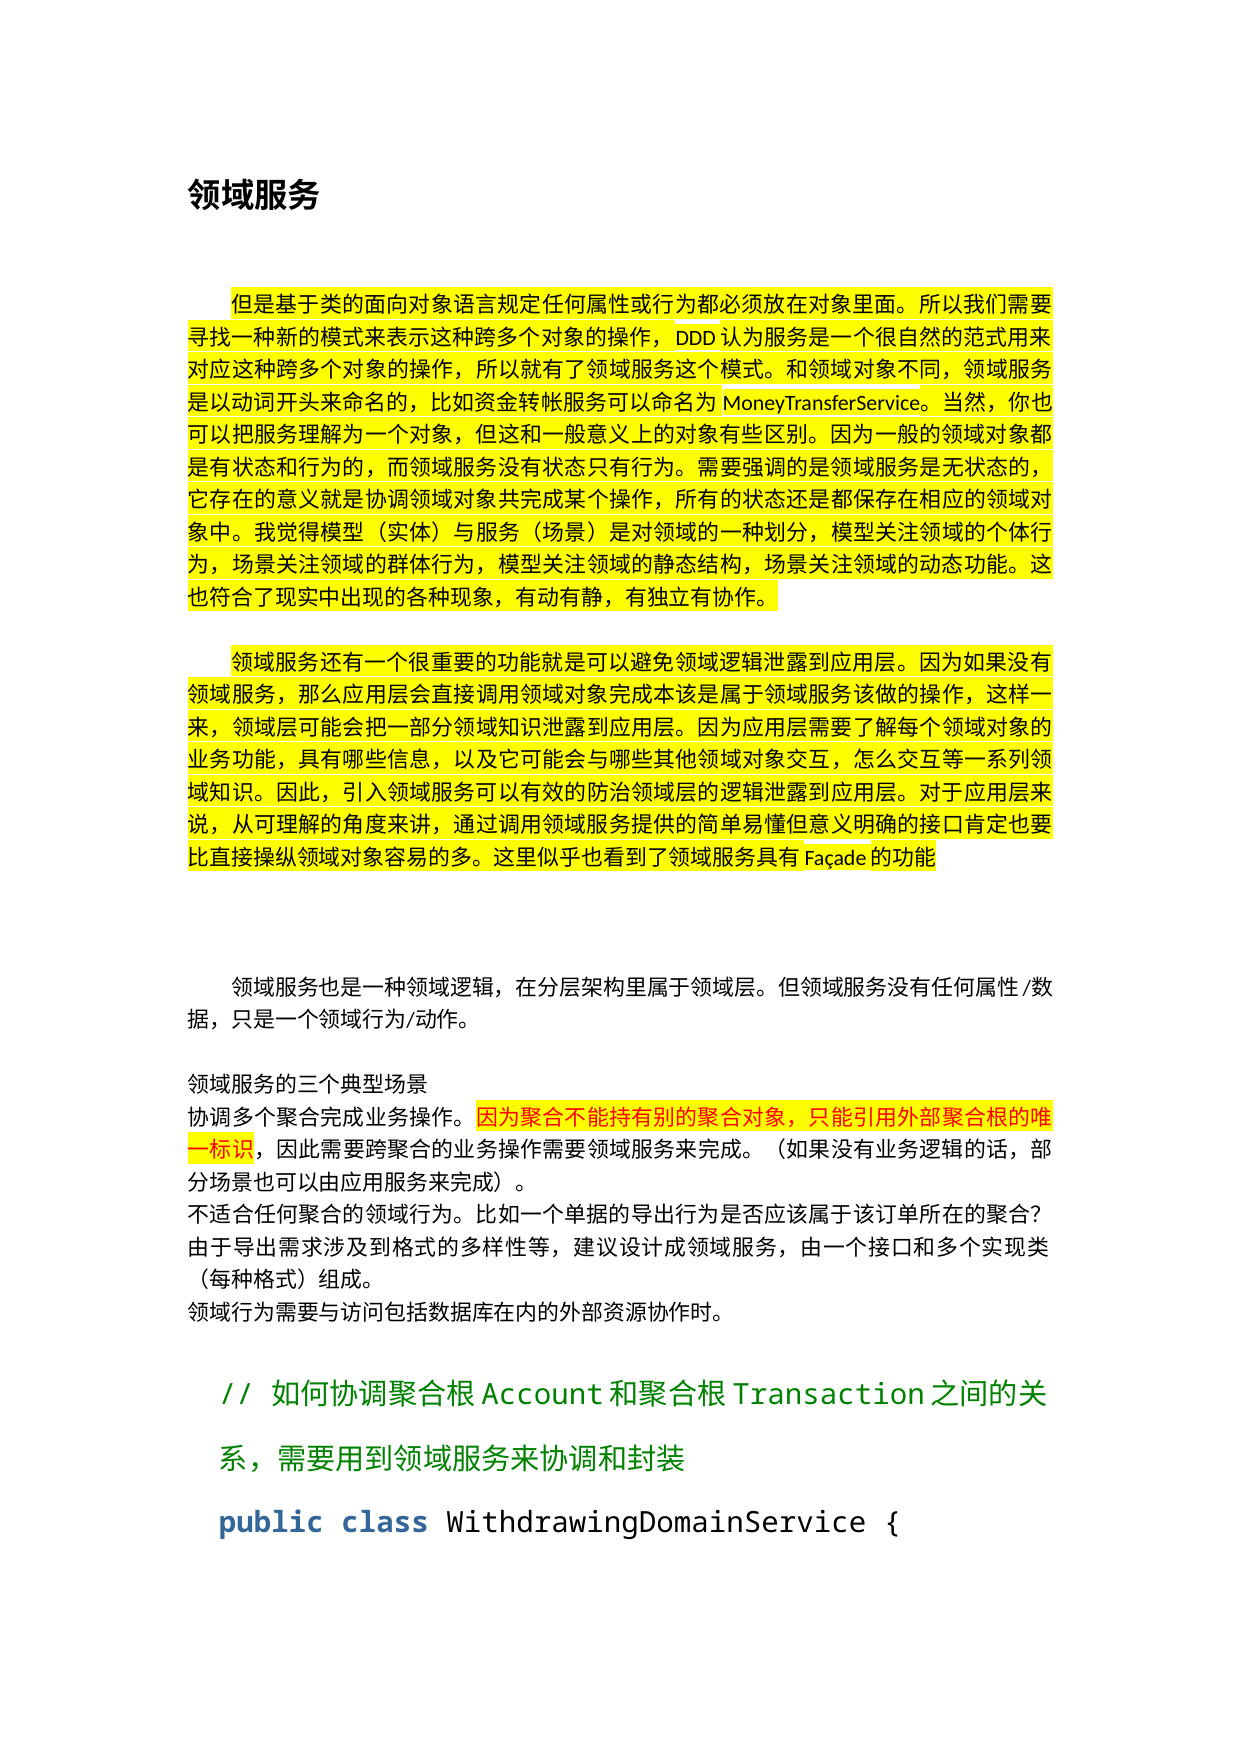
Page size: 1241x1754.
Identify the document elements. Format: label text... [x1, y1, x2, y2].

text 但是基于类的面向对象语言规定任何属性或行为都必须放在对象里面。所以我们需要寻找一种新的模式来表示这种跨多个对象的操作，DDD认为服务是一个很自然的范式用来对应这种跨多个对象的操作，所以就有了领域服务这个模式。和领域对象不同，领域服务是以动词开头来命名的，比如资金转帐服务可以命名为MoneyTransferService。当然，你也可以把服务理解为一个对象，但这和一般意义上的对象有些区别。因为一般的领域对象都是有状态和行为的，而领域服务没有状态只有行为。需要强调的是领域服务是无状态的，它存在的意义就是协调领域对象共完成某个操作，所有的状态还是都保存在相应的领域对象中。我觉得模型（实体）与服务（场景）是对领域的一种划分，模型关注领域的个体行为，场景关注领域的群体行为，模型关注领域的静态结构，场景关注领域的动态功能。这也符合了现实中出现的各种现象，有动有静，有独立有协作。 [187, 287, 1053, 612]
text 协调多个聚合完成业务操作。因为聚合不能持有别的聚合对象，只能引用外部聚合根的唯一标识，因此需要跨聚合的业务操作需要领域服务来完成。（如果没有业务逻辑的话，部分场景也可以由应用服务来完成）。 [187, 1099, 1053, 1197]
text 领域服务的三个典型场景 [187, 1067, 1053, 1099]
subtitle 领域服务 [187, 162, 1053, 227]
text 领域行为需要与访问包括数据库在内的外部资源协作时。 [187, 1294, 1053, 1327]
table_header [188, 1359, 1084, 1554]
text 不适合任何聚合的领域行为。比如一个单据的导出行为是否应该属于该订单所在的聚合？由于导出需求涉及到格式的多样性等，建议设计成领域服务，由一个接口和多个实现类（每种格式）组成。 [187, 1197, 1053, 1294]
text 领域服务还有一个很重要的功能就是可以避免领域逻辑泄露到应用层。因为如果没有领域服务，那么应用层会直接调用领域对象完成本该是属于领域服务该做的操作，这样一来，领域层可能会把一部分领域知识泄露到应用层。因为应用层需要了解每个领域对象的业务功能，具有哪些信息，以及它可能会与哪些其他领域对象交互，怎么交互等一系列领域知识。因此，引入领域服务可以有效的防治领域层的逻辑泄露到应用层。对于应用层来说，从可理解的角度来讲，通过调用领域服务提供的简单易懂但意义明确的接口肯定也要比直接操纵领域对象容易的多。这里似乎也看到了领域服务具有Façade的功能 [187, 644, 1053, 872]
text 领域服务也是一种领域逻辑，在分层架构里属于领域层。但领域服务没有任何属性/数据，只是一个领域行为/动作。 [187, 969, 1053, 1034]
